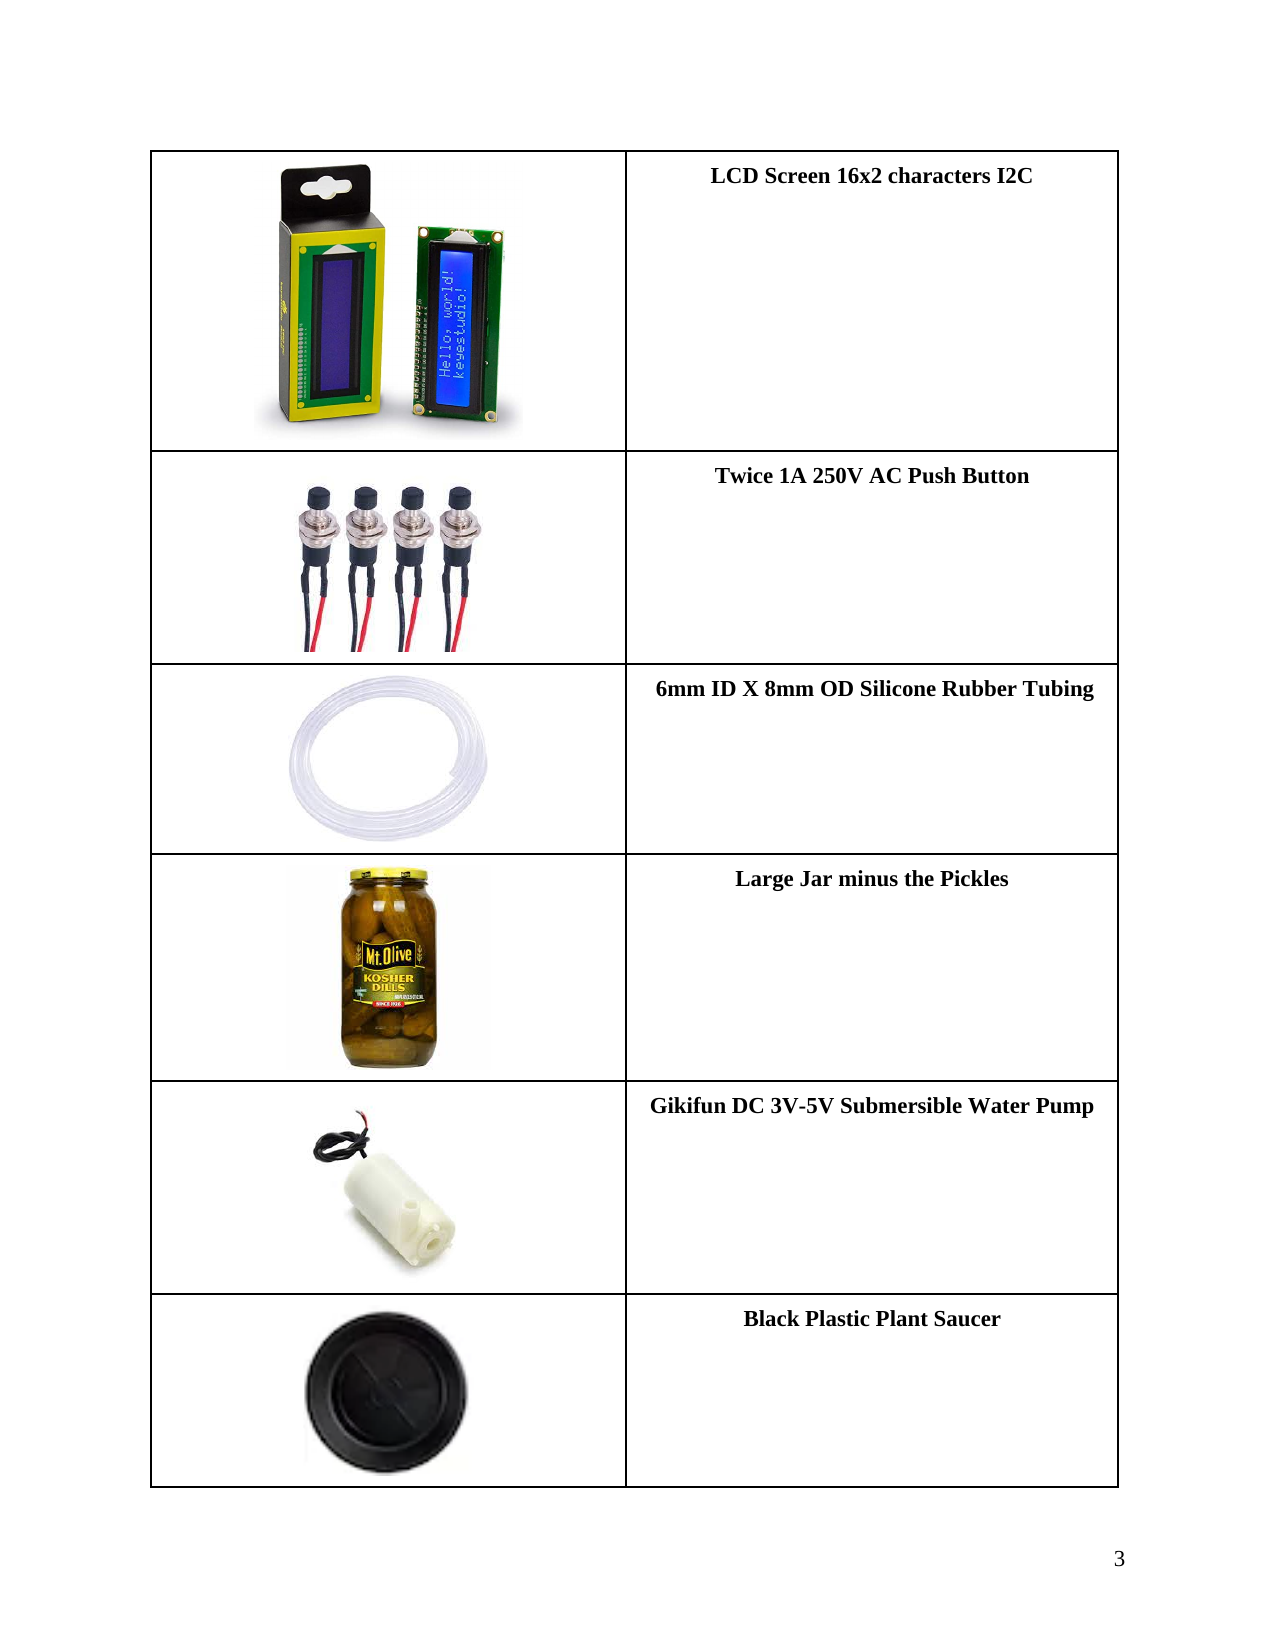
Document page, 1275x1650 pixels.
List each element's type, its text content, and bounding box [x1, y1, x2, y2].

picture [303, 1305, 474, 1476]
picture [288, 675, 489, 842]
table_cell Large Jar minus the Pickles [627, 855, 1117, 1080]
table_cell [152, 1082, 625, 1293]
table_cell Gikifun DC 3V-5V Submersible Water Pump [627, 1082, 1117, 1293]
table_cell [152, 152, 625, 450]
picture [293, 462, 484, 652]
table_cell [152, 1295, 625, 1486]
table_cell Twice 1A 250V AC Push Button [627, 452, 1117, 662]
table_cell [152, 665, 625, 852]
table_cell [152, 855, 625, 1080]
table_cell LCD Screen 16x2 characters I2C [627, 152, 1117, 450]
picture [286, 865, 491, 1070]
table_cell 6mm ID X 8mm OD Silicone Rubber Tubing [627, 665, 1117, 852]
picture [254, 162, 523, 440]
table_cell [152, 452, 625, 662]
table_cell Black Plastic Plant Saucer [627, 1295, 1117, 1486]
picture [293, 1092, 484, 1283]
